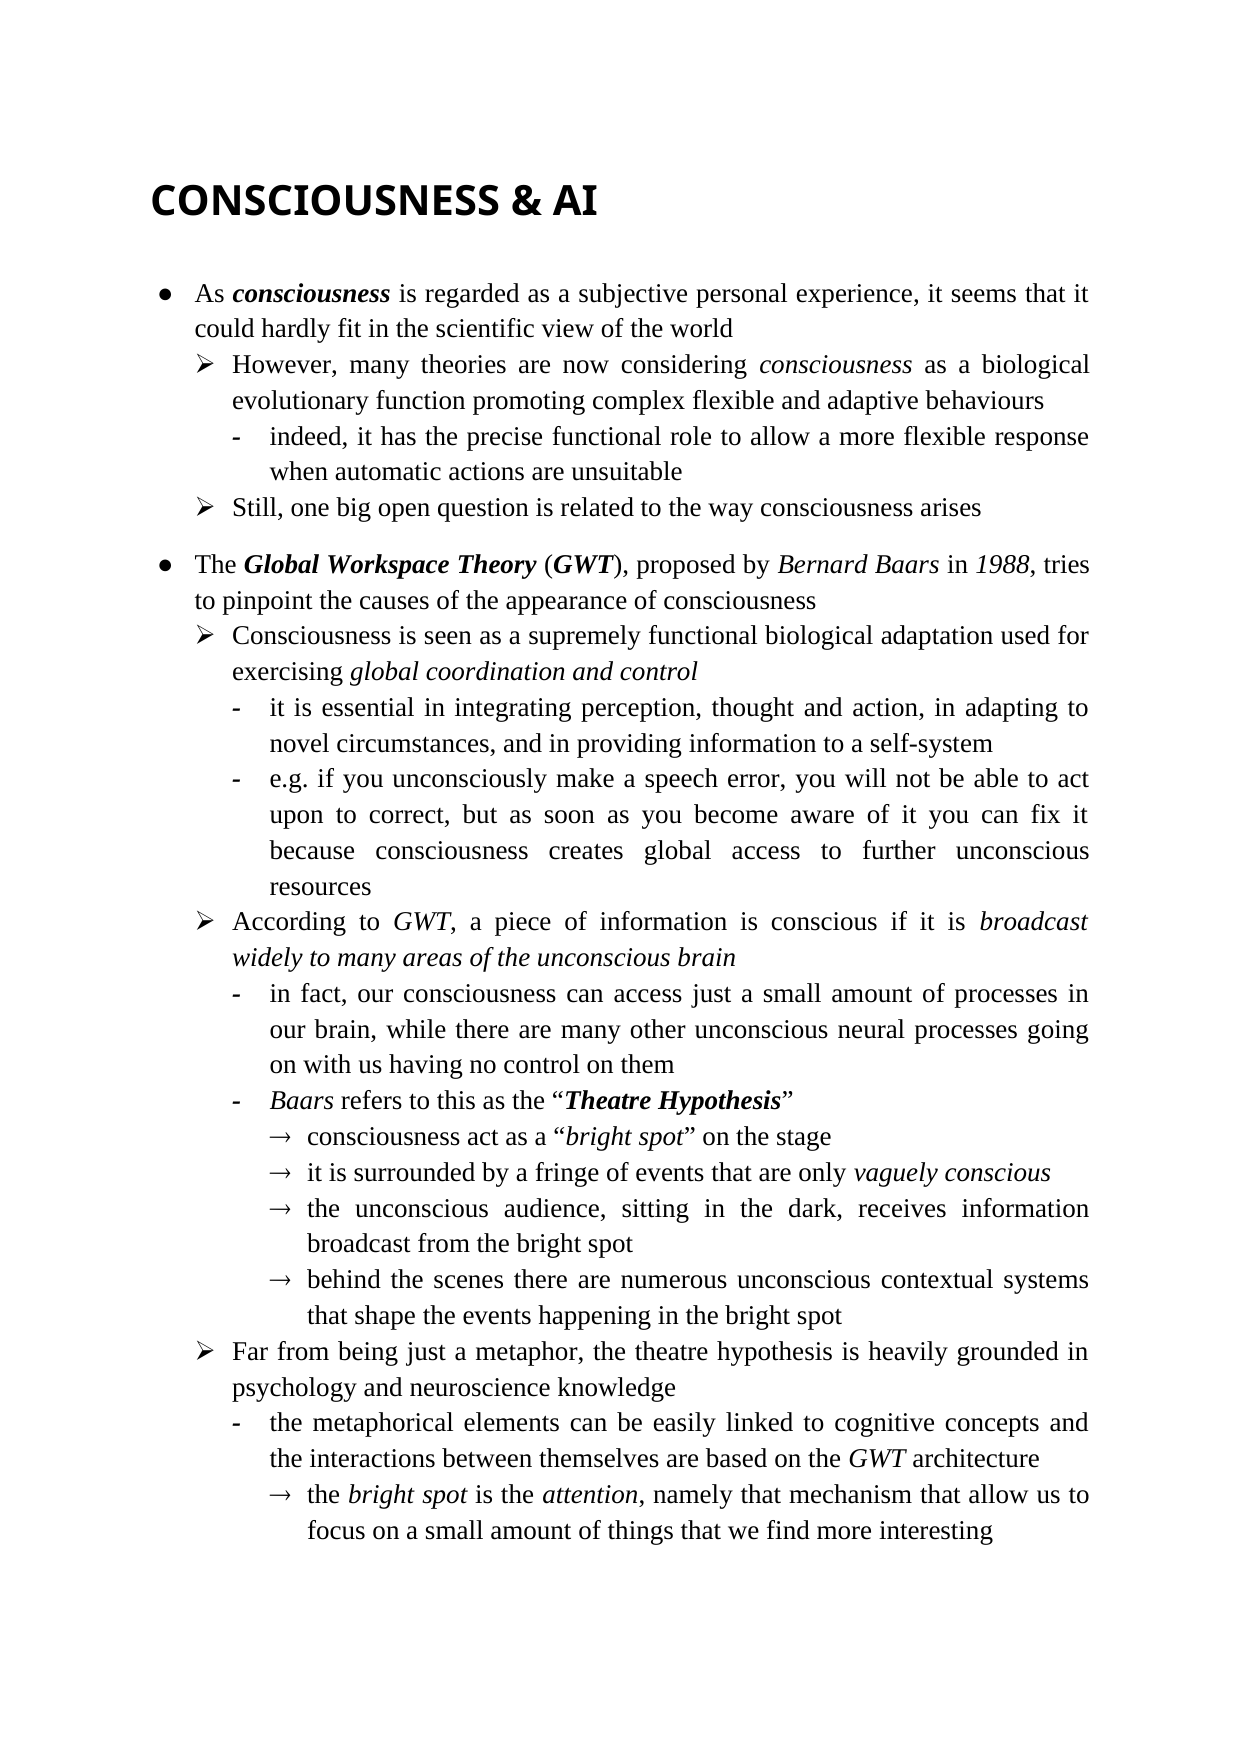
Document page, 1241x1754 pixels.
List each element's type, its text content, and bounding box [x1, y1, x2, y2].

list Baars refers to this as the “Theatre Hypothesis” [232, 1084, 1090, 1115]
list the bright spot is the attention, namely that mechanism that allow us to focus on a small amount of things that we find more interesting [269, 1478, 1090, 1545]
list Far from being just a metaphor, the theatre hypothesis is heavily grounded in psychology and neuroscience knowledge [194, 1335, 1090, 1402]
list Still, one big open question is related to the way consciousness arises [194, 491, 1090, 522]
list behind the scenes there are numerous unconscious contextual systems that shape the events happening in the bright spot [269, 1263, 1090, 1330]
list indeed, it has the precise functional role to allow a more flexible response when automatic actions are unsuitable [232, 420, 1090, 487]
list Consciousness is seen as a supremely functional biological adaptation used for exercising global coordination and control [194, 619, 1090, 686]
list e.g. if you unconsciously make a speech error, you will not be able to act upon to correct, but as soon as you become aware of it you can fix it because consciousness creates global access to further unconscious resources [232, 762, 1090, 901]
list the unconscious audience, sitting in the dark, receives information broadcast from the bright spot [269, 1192, 1090, 1259]
list As consciousness is regarded as a subjective personal experience, it seems that it could hardly fit in the scientific view of the world [157, 277, 1090, 344]
list However, many theories are now considering consciousness as a biological evolutionary function promoting complex flexible and adaptive behaviours [194, 348, 1090, 415]
list in fact, our consciousness can access just a small amount of processes in our brain, while there are many other unconscious neural processes going on with us having no control on them [232, 977, 1090, 1079]
list According to GWT, a piece of information is conscious if it is broadcast widely to many areas of the unconscious brain [194, 905, 1090, 972]
list the metaphorical elements can be easily linked to cognitive concepts and the interactions between themselves are based on the GWT architecture [232, 1406, 1090, 1473]
subtitle CONSCIOUSNESS & AI [150, 171, 1090, 228]
list it is essential in integrating perception, thought and action, in adapting to novel circumstances, and in providing information to a self-system [232, 691, 1090, 758]
list it is surrounded by a fringe of events that are only vaguely conscious [269, 1156, 1090, 1187]
list consciousness act as a “bright spot” on the stage [269, 1120, 1090, 1151]
list The Global Workspace Theory (GWT), proposed by Bernard Baars in 1988, tries to pinpoint the causes of the appearance of consciousness [157, 548, 1090, 615]
